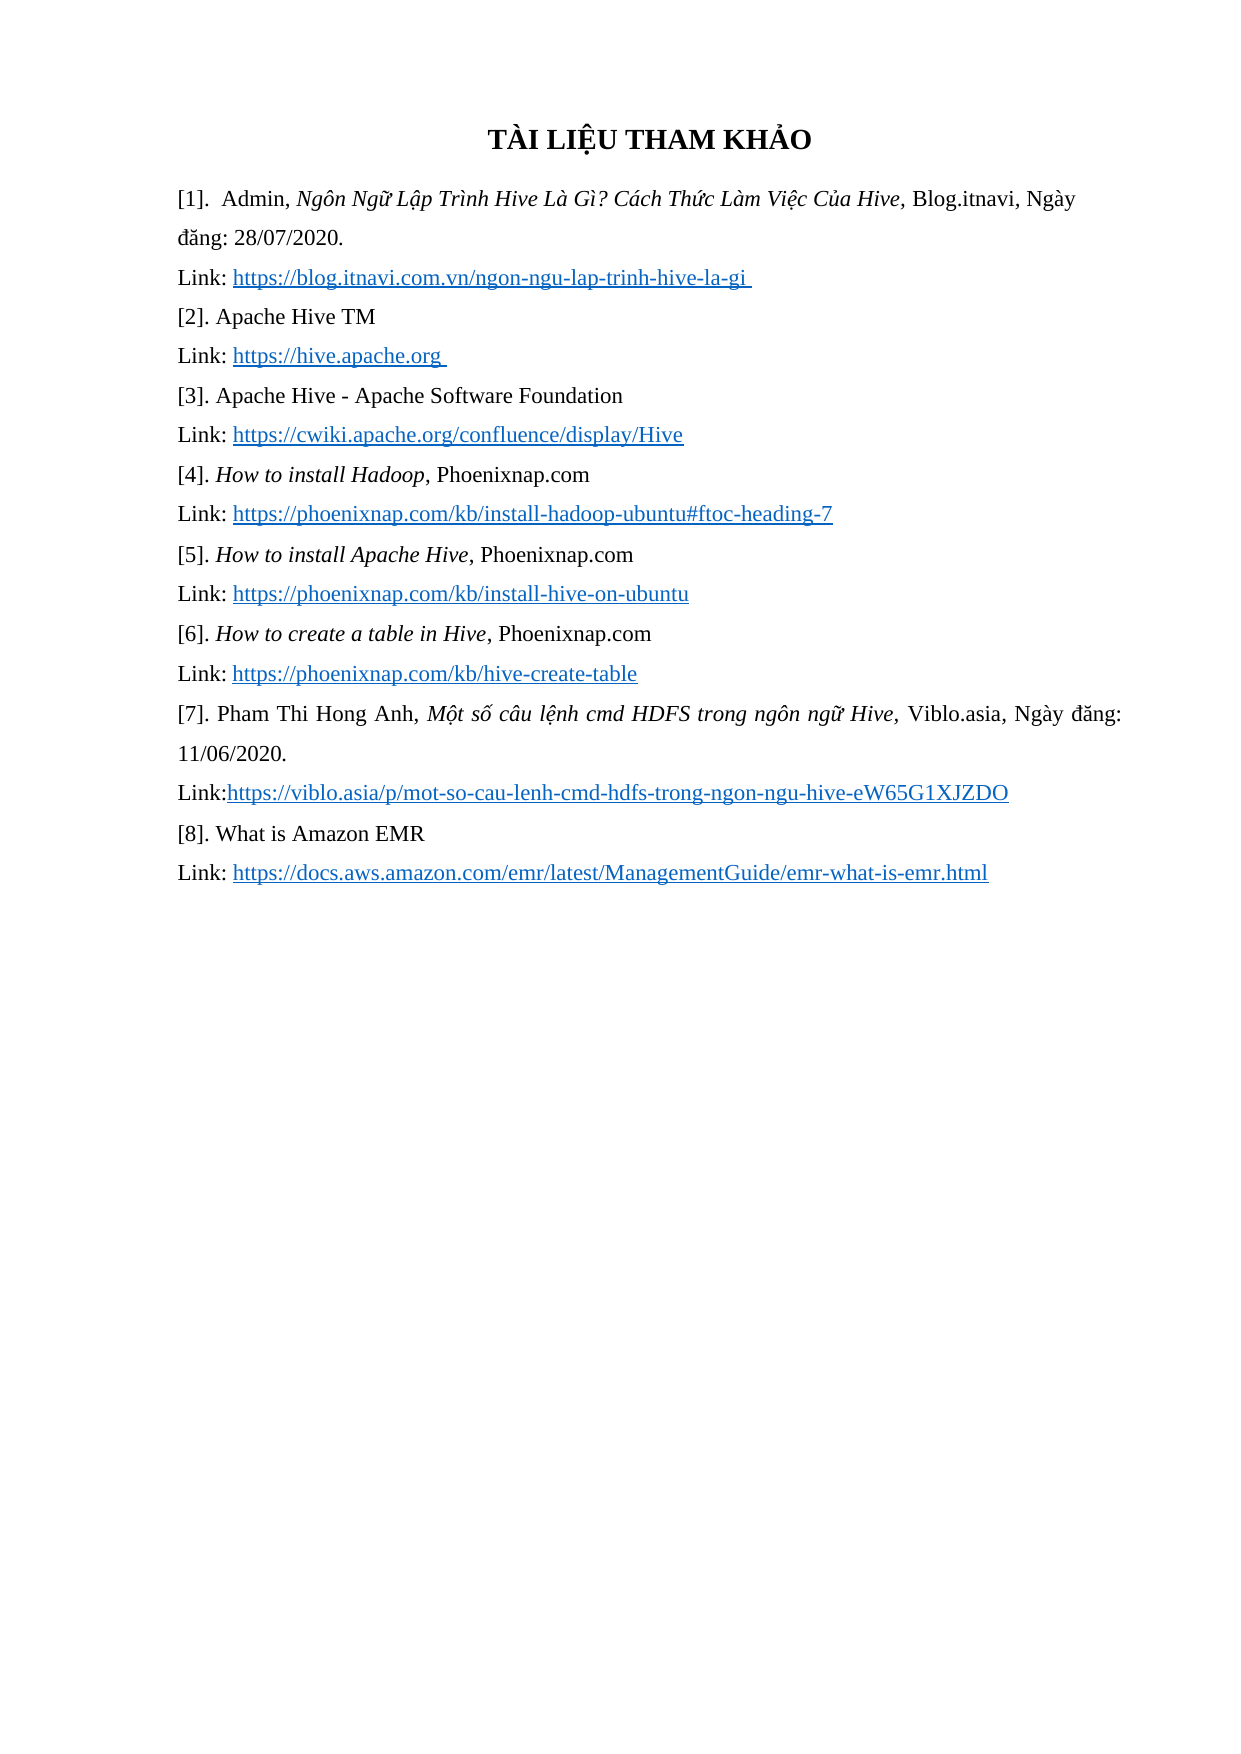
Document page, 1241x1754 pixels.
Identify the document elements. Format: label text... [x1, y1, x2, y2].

text [6]. How to create a table in Hive, Phoenixnap.com [177, 621, 1122, 647]
list [1]. Admin, Ngôn Ngữ Lập Trình Hive Là Gì? Cách Thức Làm Việc Của Hive, Blog.itnavi, Ngày đăng: 28/07/2020. [177, 184, 1122, 250]
text Link: https://hive.apache.org [177, 342, 1122, 369]
text Link: https://phoenixnap.com/kb/install-hadoop-ubuntu#ftoc-heading-7 [177, 500, 1122, 527]
text Link: https://blog.itnavi.com.vn/ngon-ngu-lap-trinh-hive-la-gi [177, 263, 1122, 290]
text [7]. Pham Thi Hong Anh, Một số câu lệnh cmd HDFS trong ngôn ngữ Hive, Viblo.asia, Ngày đăng: 11/06/2020. [177, 700, 1122, 766]
text Link: https://cwiki.apache.org/confluence/display/Hive [177, 421, 1122, 448]
subtitle TÀI LIỆU THAM KHẢO [177, 122, 1122, 155]
text [5]. How to install Apache Hive, Phoenixnap.com [177, 541, 1122, 567]
text [3]. Apache Hive - Apache Software Foundation [177, 382, 1122, 408]
text Link: https://phoenixnap.com/kb/install-hive-on-ubuntu [177, 580, 1122, 607]
text Link: https://docs.aws.amazon.com/emr/latest/ManagementGuide/emr-what-is-emr.html [177, 859, 1122, 885]
text [8]. What is Amazon EMR [177, 819, 1122, 846]
text [4]. How to install Hadoop, Phoenixnap.com [177, 461, 1122, 487]
text Link: https://phoenixnap.com/kb/hive-create-table [177, 660, 1122, 686]
text [2]. Apache Hive TM [177, 303, 1122, 329]
text Link:https://viblo.asia/p/mot-so-cau-lenh-cmd-hdfs-trong-ngon-ngu-hive-eW65G1XJZDO [177, 779, 1122, 806]
